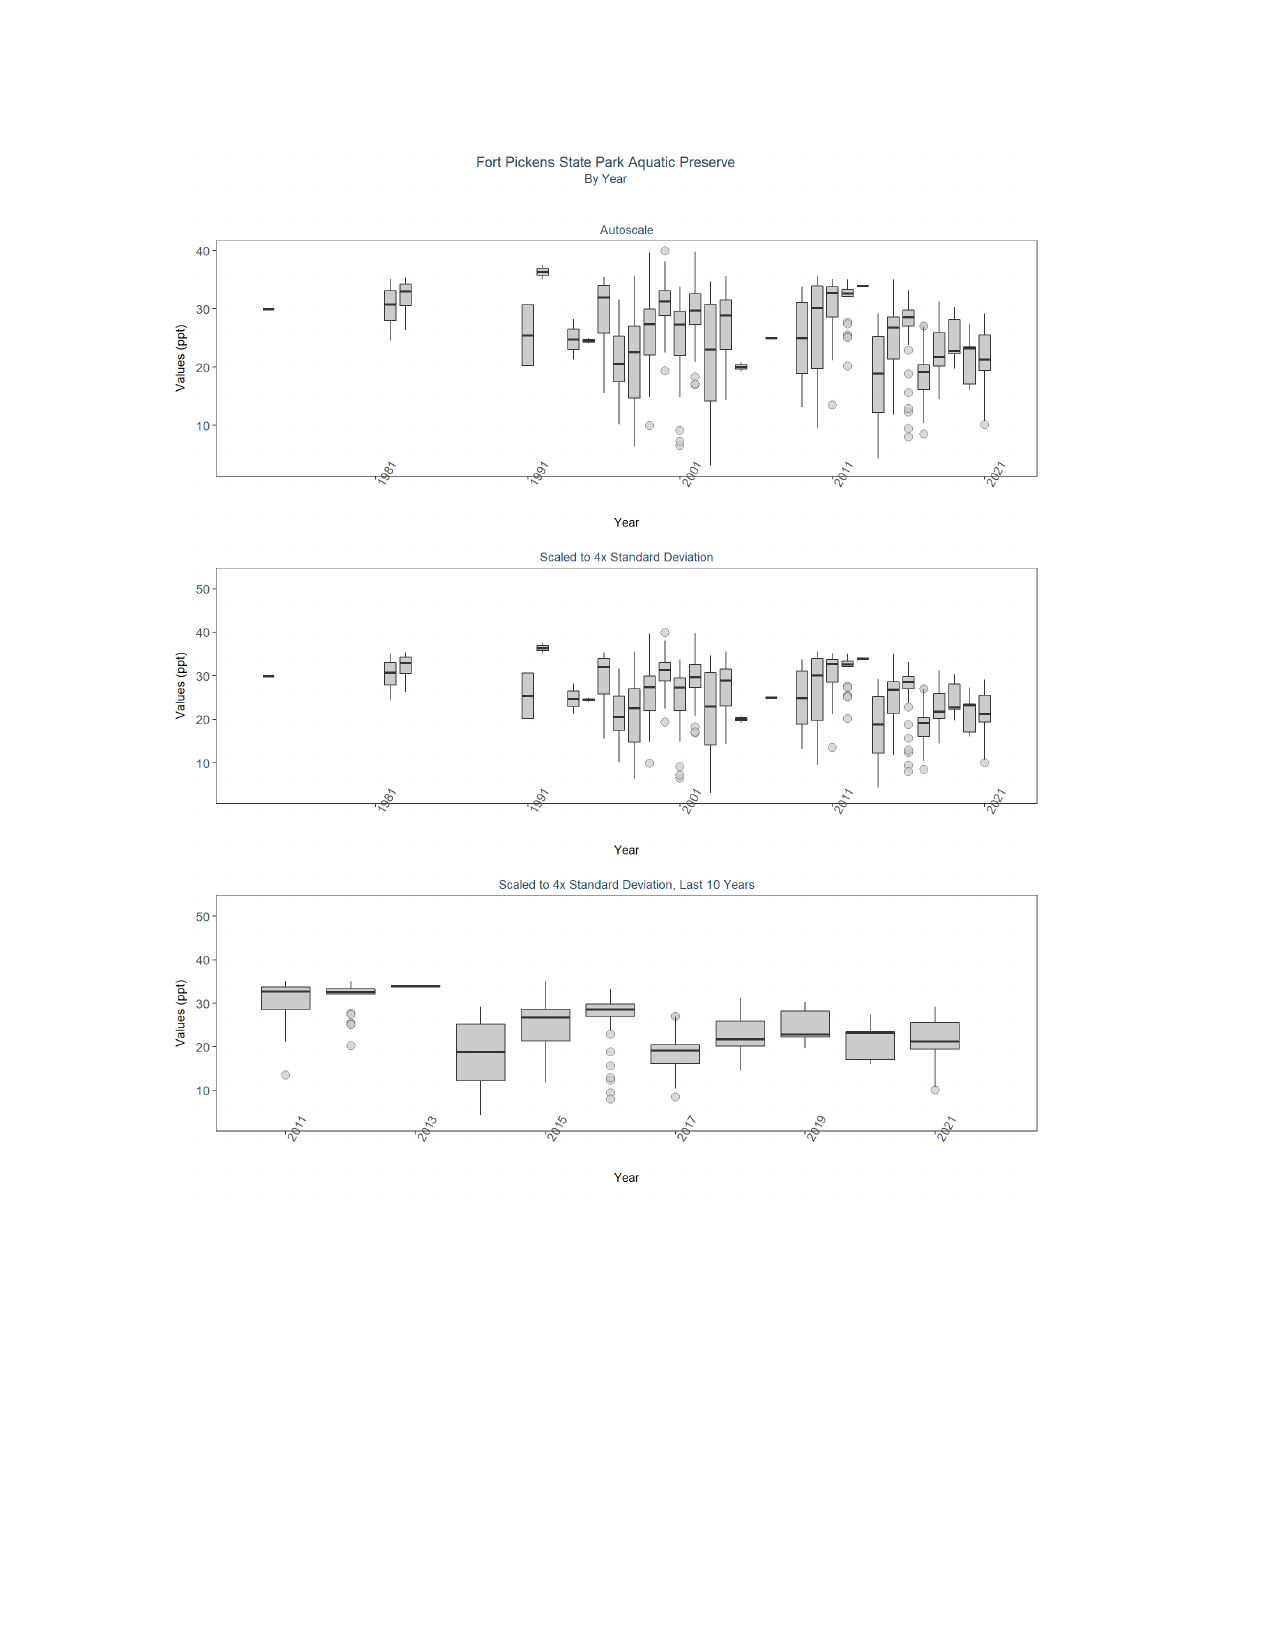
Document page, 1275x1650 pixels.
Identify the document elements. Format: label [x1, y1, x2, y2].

picture [168, 150, 1044, 1200]
